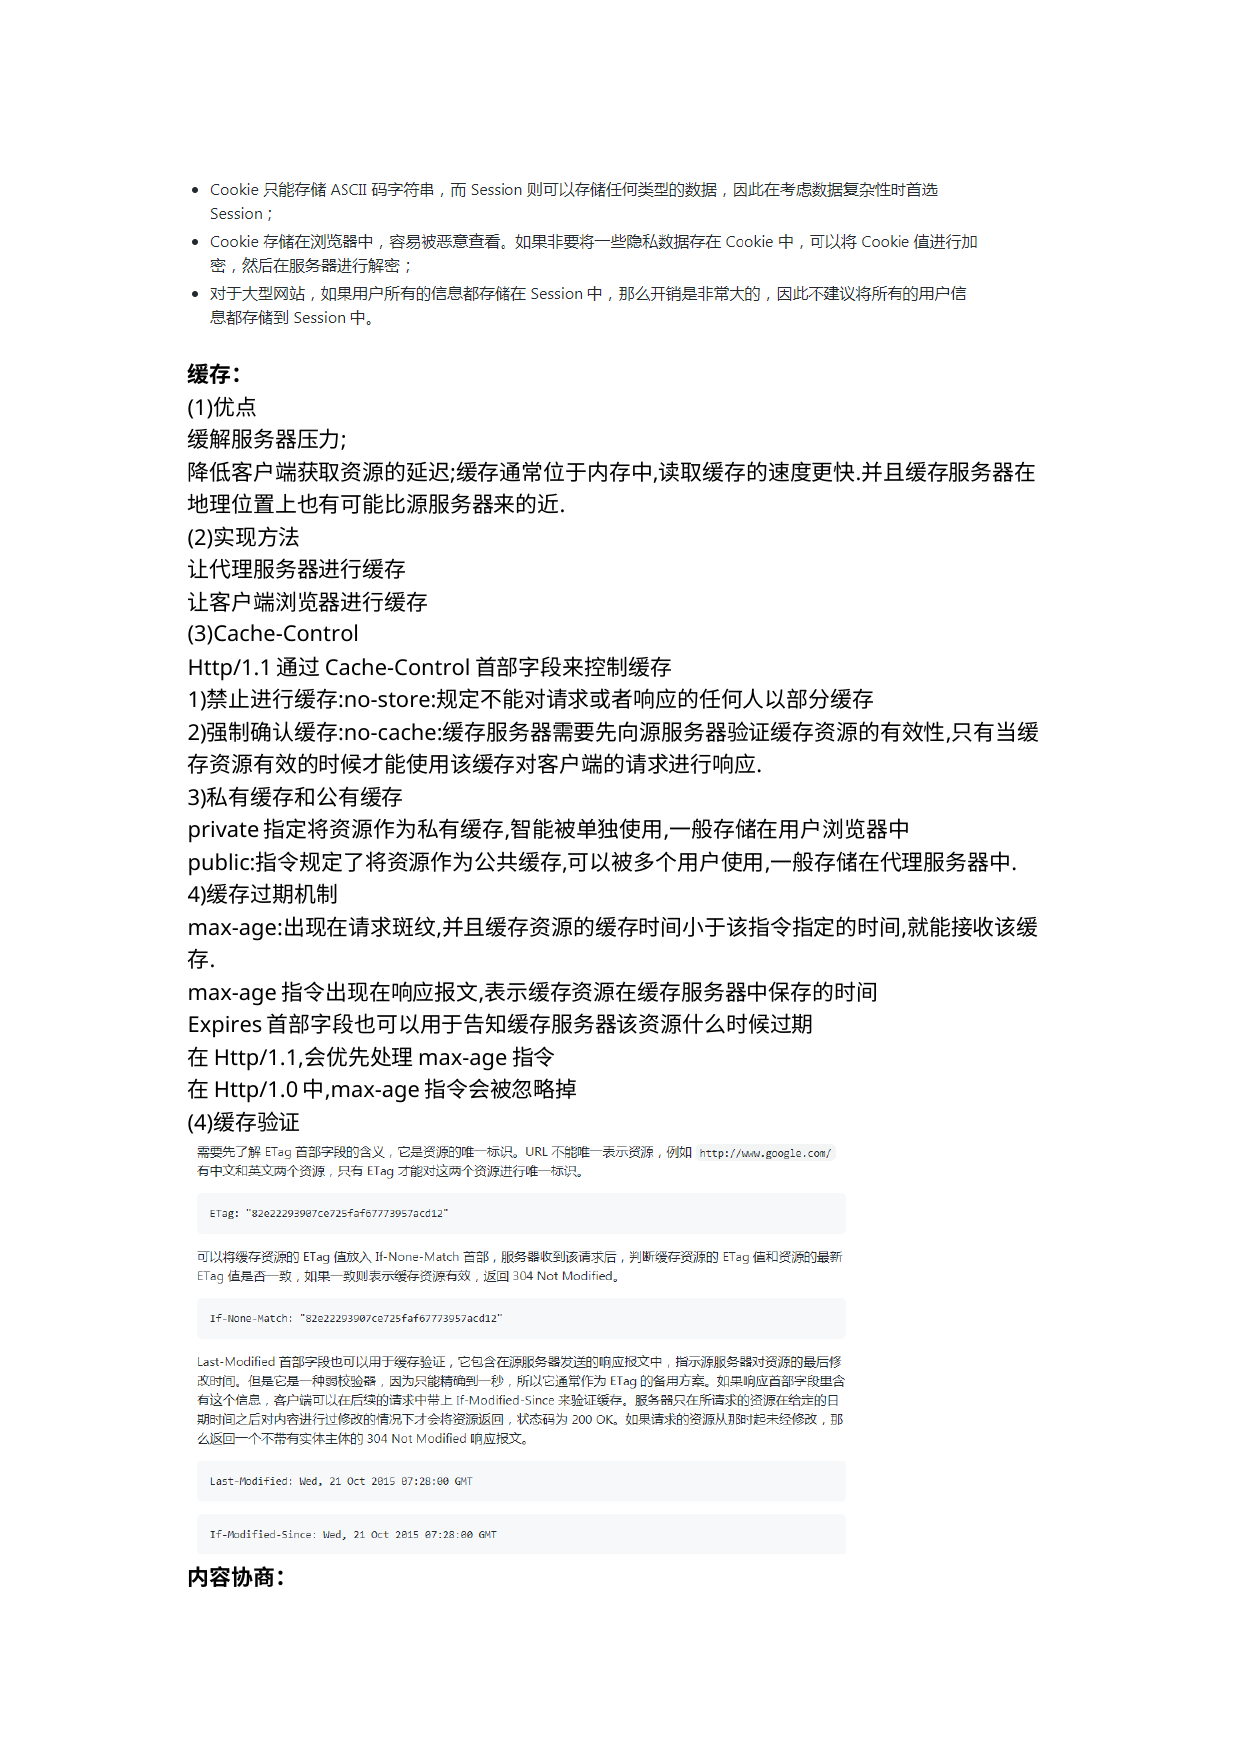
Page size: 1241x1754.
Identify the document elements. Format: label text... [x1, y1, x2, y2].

text 缓存： [187, 357, 1053, 389]
text 2)强制确认缓存:no-cache:缓存服务器需要先向源服务器验证缓存资源的有效性,只有当缓存资源有效的时候才能使用该缓存对客户端的请求进行响应. [187, 714, 1053, 779]
picture [187, 175, 980, 344]
text 在Http/1.1,会优先处理max-age指令 [187, 1039, 1053, 1072]
text 让代理服务器进行缓存 [187, 552, 1053, 584]
text 缓解服务器压力; [187, 422, 1053, 454]
text (1)优点 [187, 389, 1053, 422]
text 让客户端浏览器进行缓存 [187, 584, 1053, 617]
text max-age:出现在请求斑纹,并且缓存资源的缓存时间小于该指令指定的时间,就能接收该缓存. [187, 909, 1053, 974]
text public:指令规定了将资源作为公共缓存,可以被多个用户使用,一般存储在代理服务器中. [187, 844, 1053, 877]
text 在Http/1.0中,max-age指令会被忽略掉 [187, 1072, 1053, 1104]
text 4)缓存过期机制 [187, 877, 1053, 909]
text (2)实现方法 [187, 519, 1053, 552]
picture [187, 1143, 863, 1554]
text 降低客户端获取资源的延迟;缓存通常位于内存中,读取缓存的速度更快.并且缓存服务器在地理位置上也有可能比源服务器来的近. [187, 454, 1053, 519]
text 1)禁止进行缓存:no-store:规定不能对请求或者响应的任何人以部分缓存 [187, 682, 1053, 714]
text 内容协商： [187, 1559, 1053, 1592]
text (4)缓存验证 [187, 1104, 1053, 1137]
text (3)Cache-Control [187, 617, 1053, 649]
text private指定将资源作为私有缓存,智能被单独使用,一般存储在用户浏览器中 [187, 812, 1053, 844]
text max-age指令出现在响应报文,表示缓存资源在缓存服务器中保存的时间 [187, 974, 1053, 1007]
text Http/1.1通过Cache-Control首部字段来控制缓存 [187, 649, 1053, 682]
text Expires首部字段也可以用于告知缓存服务器该资源什么时候过期 [187, 1007, 1053, 1039]
text 3)私有缓存和公有缓存 [187, 779, 1053, 812]
